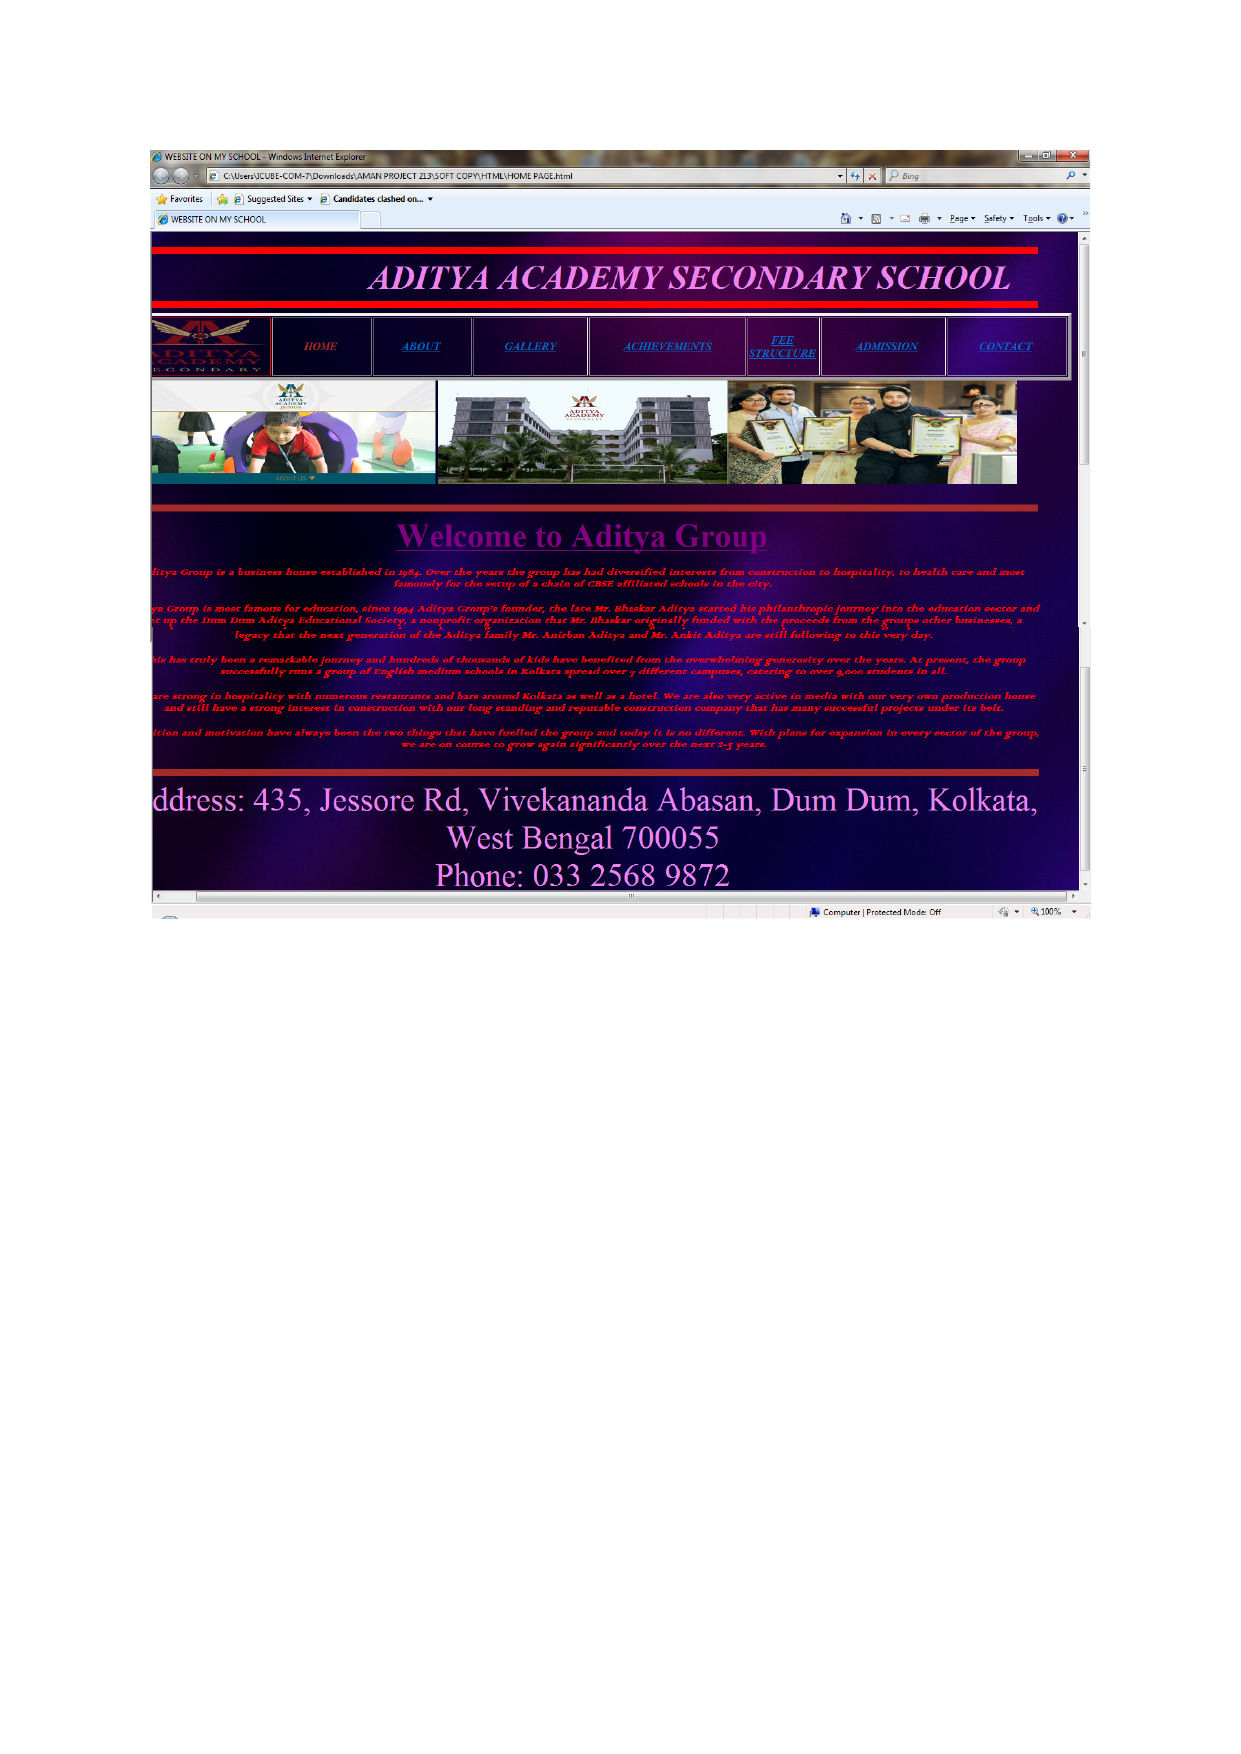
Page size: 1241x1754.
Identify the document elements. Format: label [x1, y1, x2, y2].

picture [150, 150, 1092, 919]
